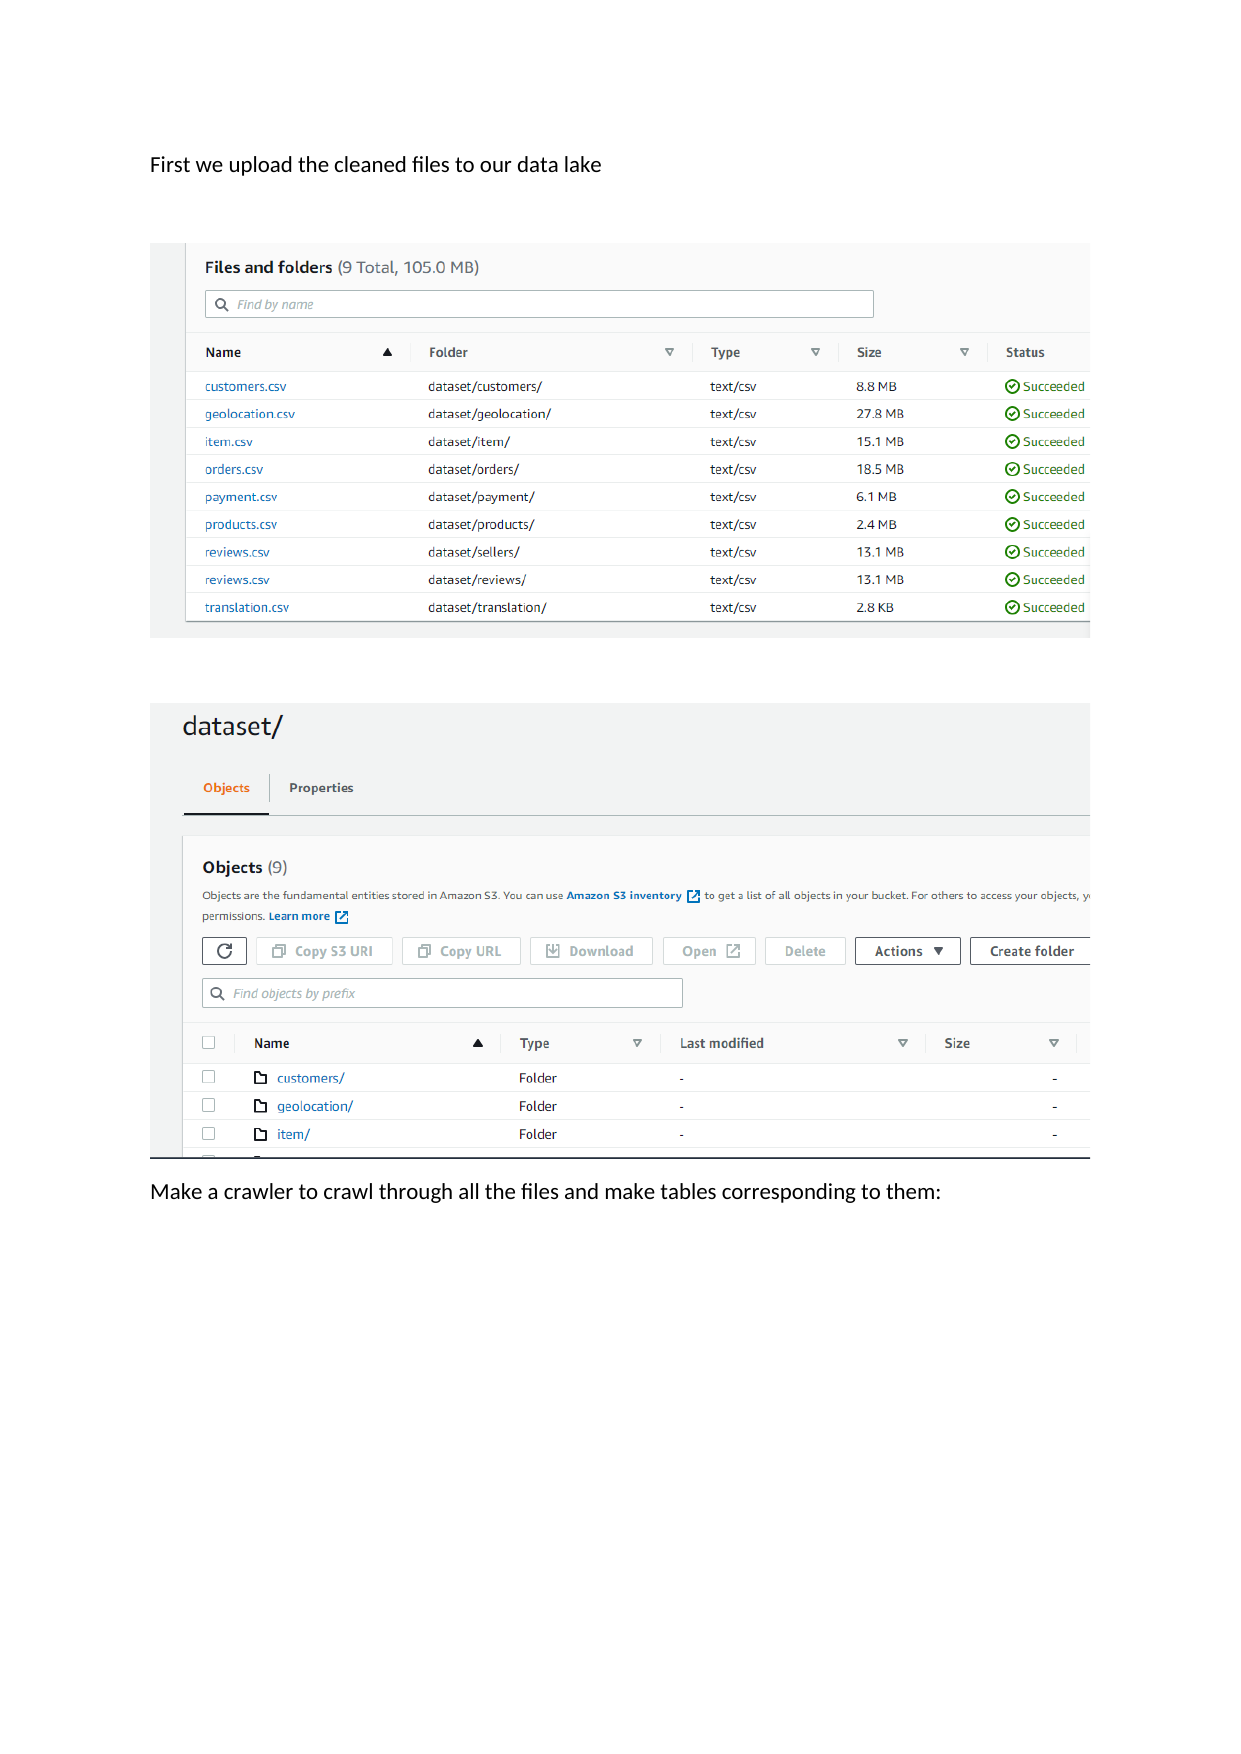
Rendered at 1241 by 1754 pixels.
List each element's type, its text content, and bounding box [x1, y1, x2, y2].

text Make a crawler to crawl through all the files and make tables corresponding to them: [150, 1177, 1090, 1205]
text First we upload the cleaned files to our data lake [150, 150, 1090, 178]
picture [150, 703, 1091, 1159]
picture [150, 243, 1091, 638]
